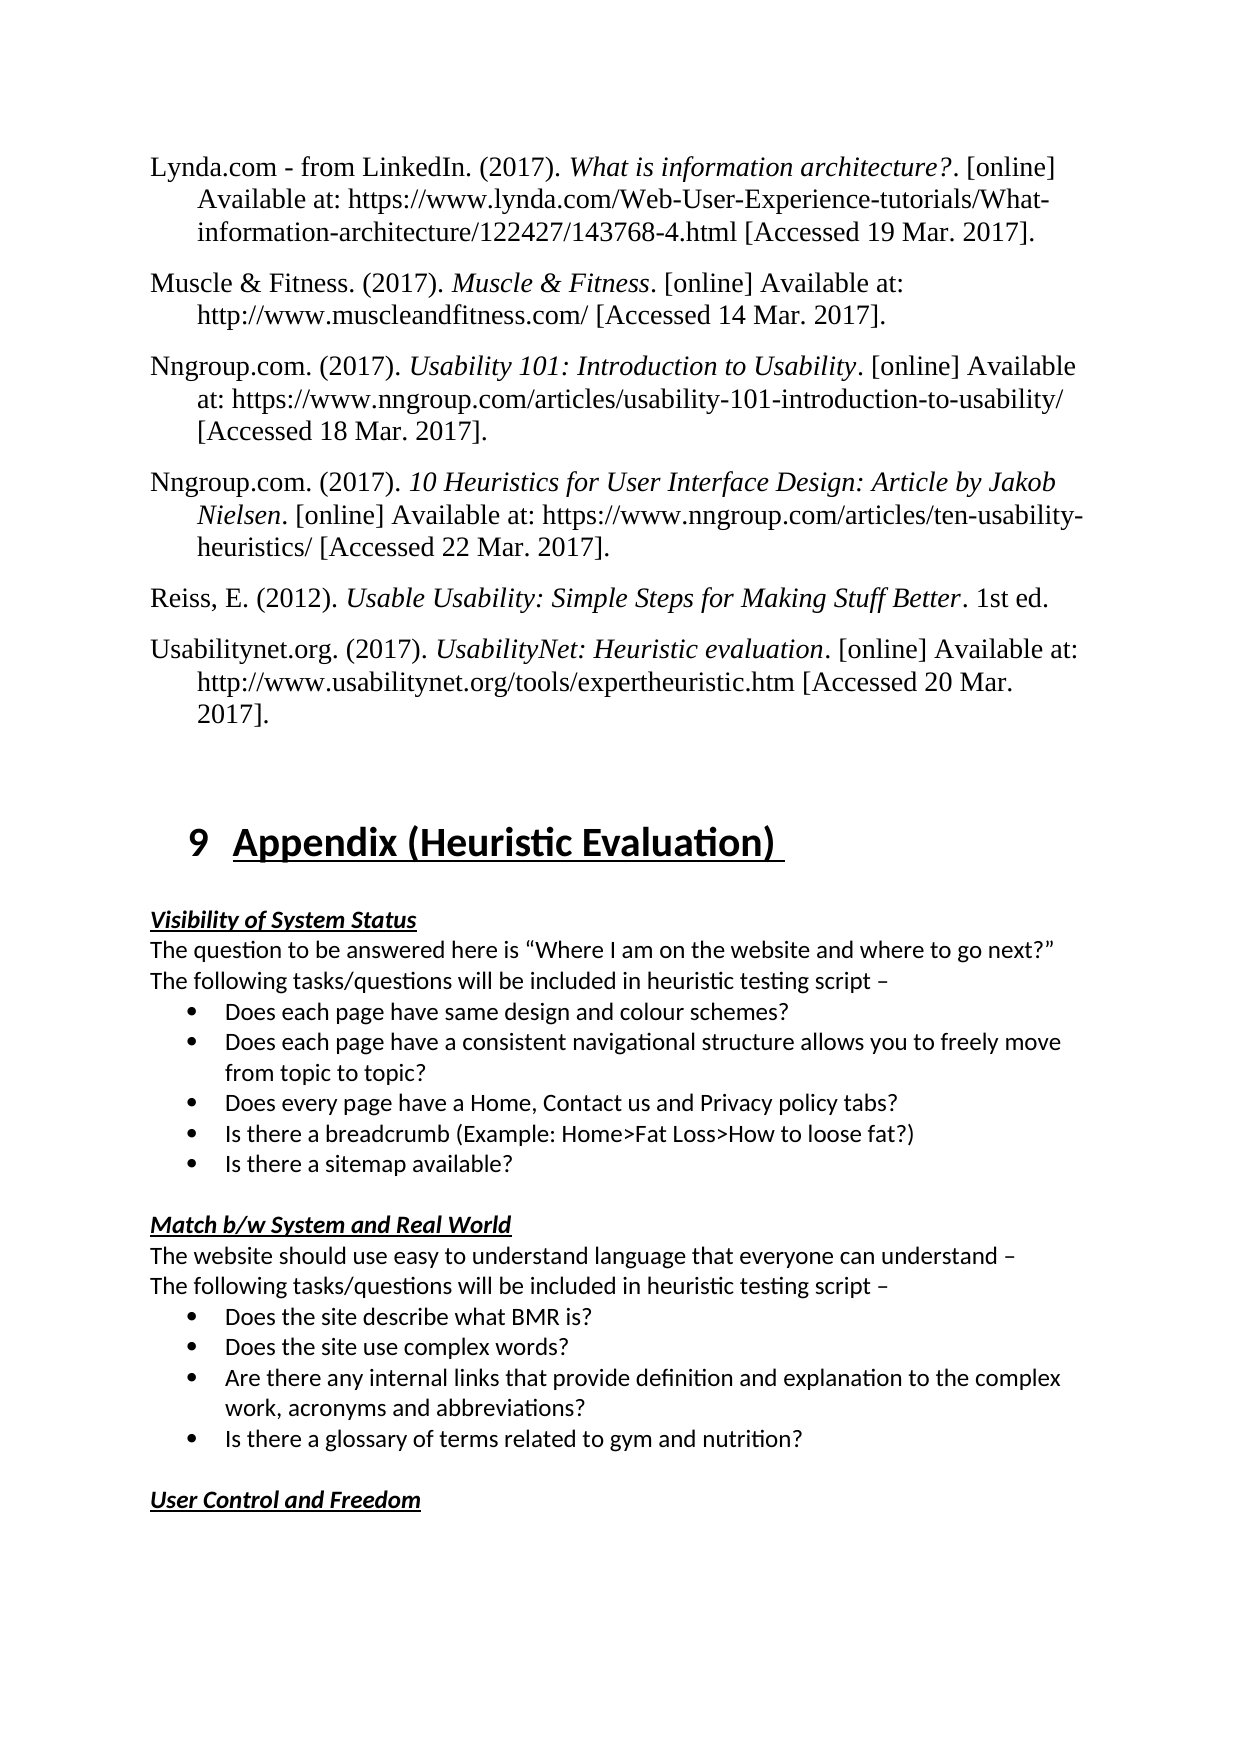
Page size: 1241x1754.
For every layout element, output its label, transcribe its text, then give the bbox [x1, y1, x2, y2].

text Nngroup.com. (2017). Usability 101: Introduction to Usability. [online] Available at: https://www.nngroup.com/articles/usability-101-introduction-to-usability/ [Accessed 18 Mar. 2017]. [150, 349, 1090, 447]
list Is there a breadcrumb (Example: Home>Fat Loss>How to loose fat?) [187, 1118, 1090, 1148]
text The following tasks/questions will be included in heuristic testing script – [150, 1270, 1090, 1301]
text The question to be answered here is “Where I am on the website and where to go next?” [150, 934, 1090, 965]
list Are there any internal links that provide definition and explanation to the complex work, acronyms and abbreviations? [187, 1362, 1090, 1423]
subtitle Appendix (Heuristic Evaluation) [187, 816, 1090, 867]
text User Control and Freedom [150, 1484, 1090, 1514]
text Lynda.com - from LinkedIn. (2017). What is information architecture?. [online] Available at: https://www.lynda.com/Web-User-Experience-tutorials/What-information-architecture/122427/143768-4.html [Accessed 19 Mar. 2017]. [150, 150, 1090, 247]
text The following tasks/questions will be included in heuristic testing script – [150, 965, 1090, 996]
text Reiss, E. (2012). Usable Usability: Simple Steps for Making Stuff Better. 1st ed. [150, 581, 1090, 614]
list Is there a glossary of terms related to gym and nutrition? [187, 1423, 1090, 1453]
text Muscle & Fitness. (2017). Muscle & Fitness. [online] Available at: http://www.muscleandfitness.com/ [Accessed 14 Mar. 2017]. [150, 266, 1090, 331]
list Does each page have a consistent navigational structure allows you to freely move from topic to topic? [187, 1026, 1090, 1087]
text Usabilitynet.org. (2017). UsabilityNet: Heuristic evaluation. [online] Available at: http://www.usabilitynet.org/tools/expertheuristic.htm [Accessed 20 Mar. 2017]. [150, 632, 1090, 730]
text Visibility of System Status [150, 904, 1090, 934]
text The website should use easy to understand language that everyone can understand – [150, 1240, 1090, 1270]
list Does the site describe what BMR is? [187, 1301, 1090, 1331]
list Does each page have same design and colour schemes? [187, 996, 1090, 1026]
list Is there a sitemap available? [187, 1148, 1090, 1179]
list Does every page have a Home, Contact us and Privacy policy tabs? [187, 1087, 1090, 1118]
text Nngroup.com. (2017). 10 Heuristics for User Interface Design: Article by Jakob Nielsen. [online] Available at: https://www.nngroup.com/articles/ten-usability-heuristics/ [Accessed 22 Mar. 2017]. [150, 465, 1090, 563]
list Does the site use complex words? [187, 1331, 1090, 1362]
text Match b/w System and Real World [150, 1209, 1090, 1240]
